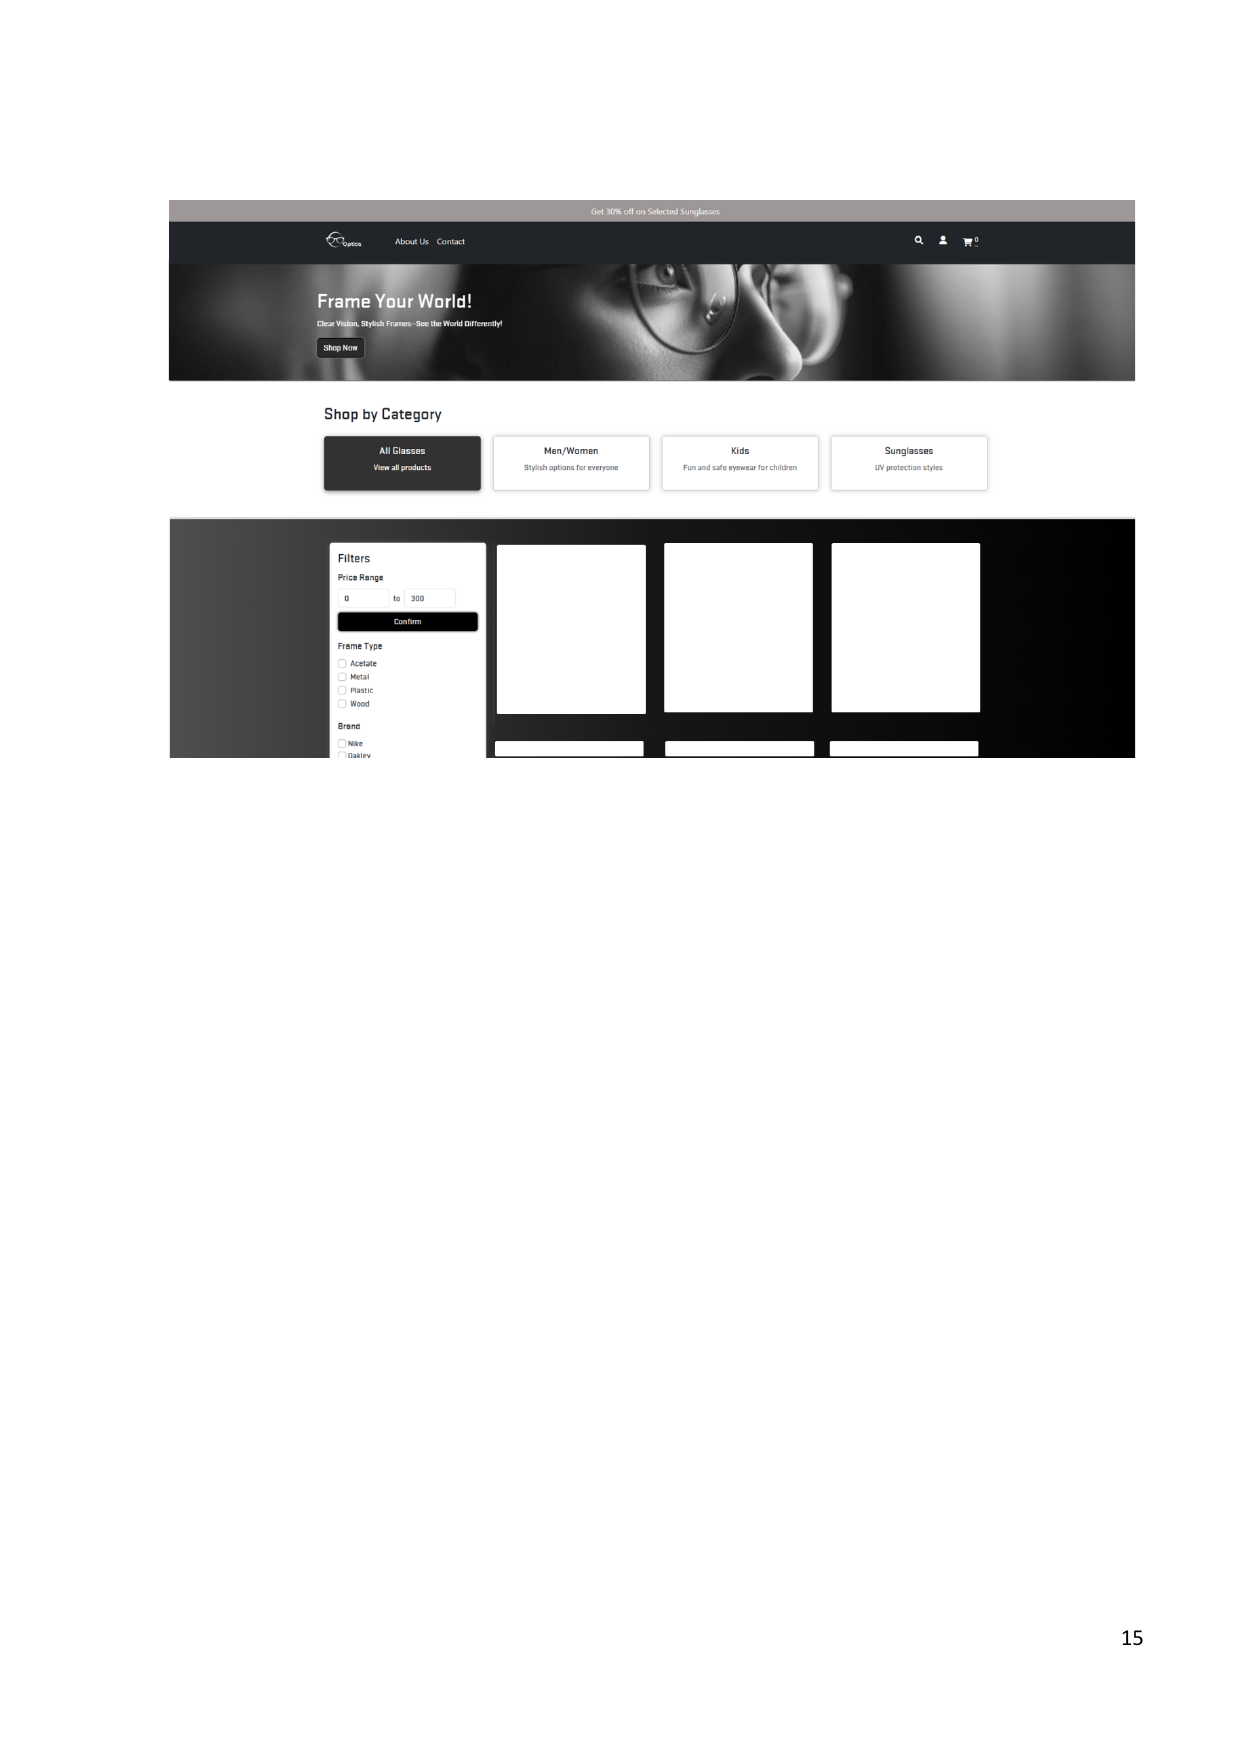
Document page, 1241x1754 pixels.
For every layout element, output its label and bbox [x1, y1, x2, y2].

picture [168, 200, 1135, 758]
